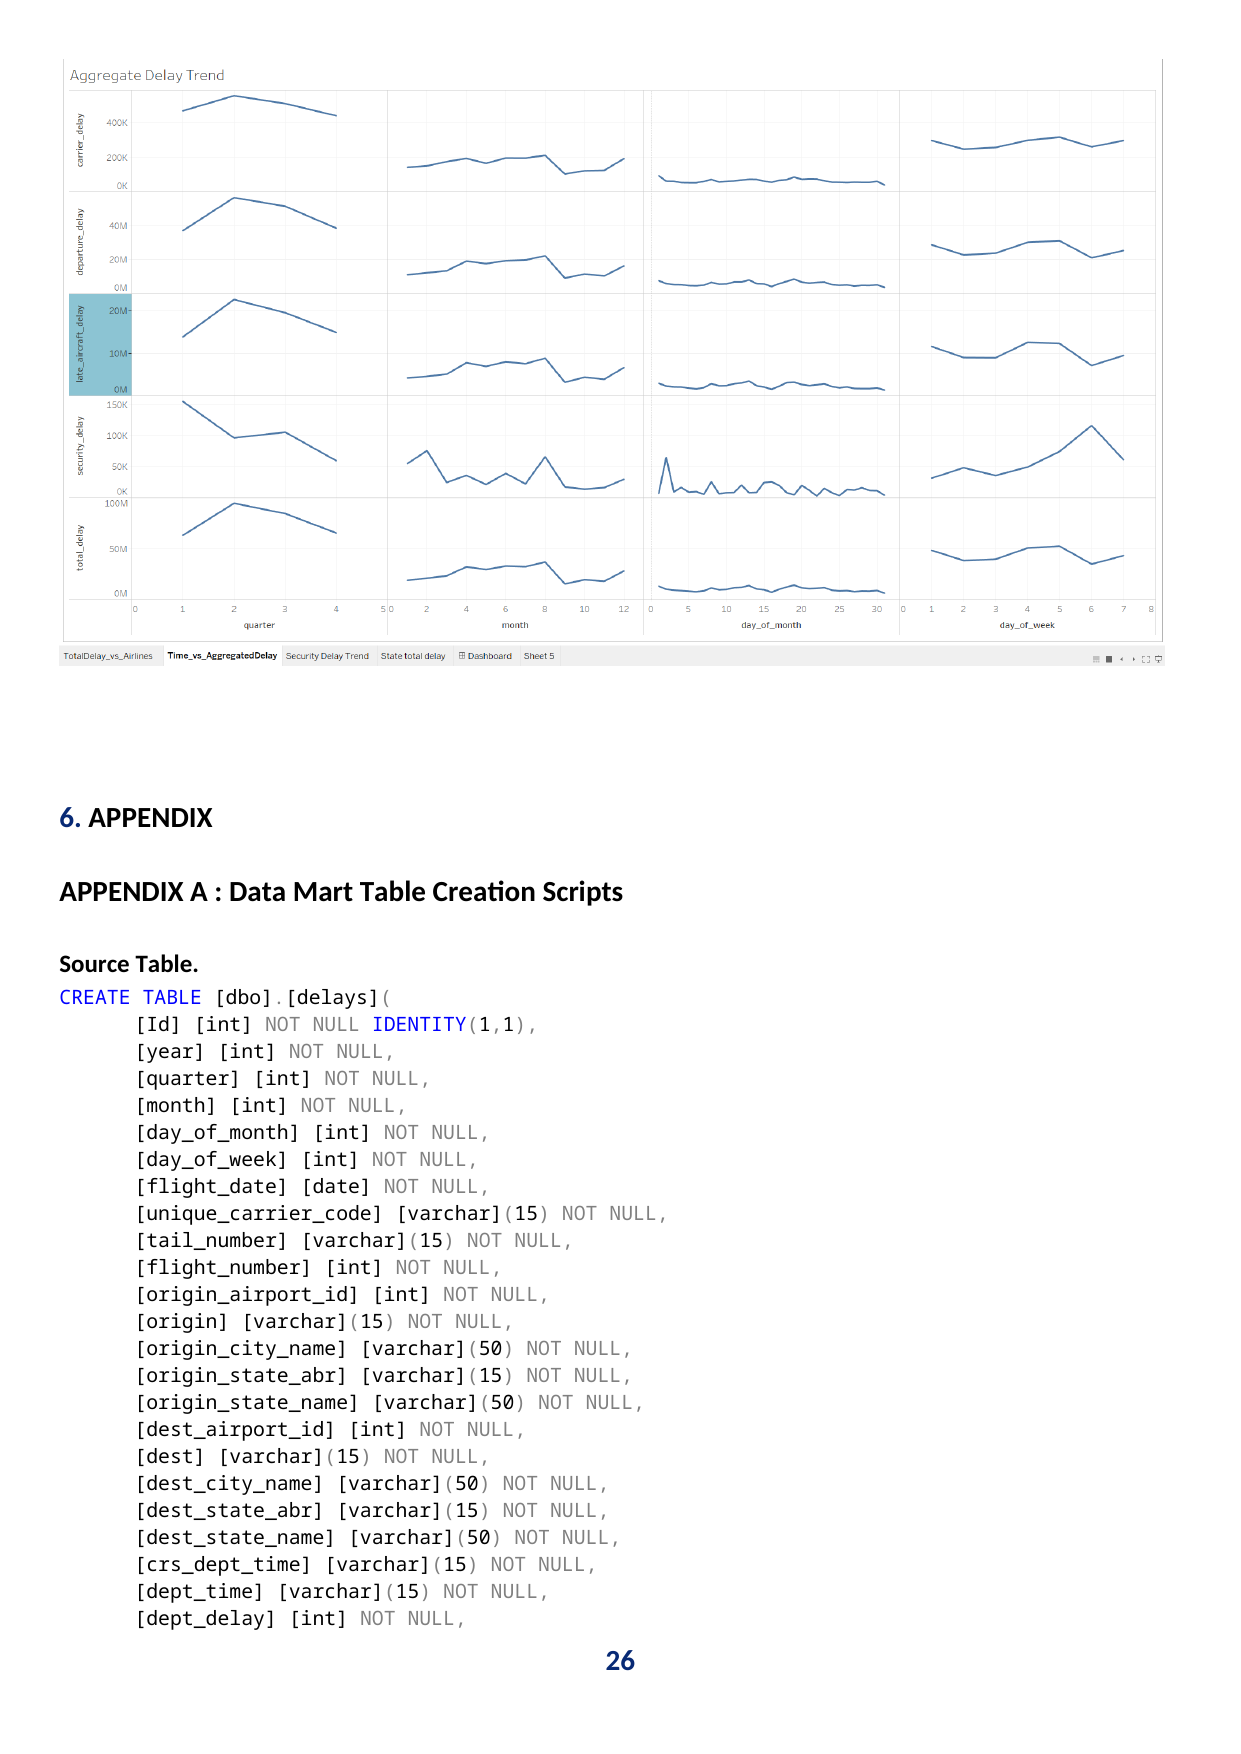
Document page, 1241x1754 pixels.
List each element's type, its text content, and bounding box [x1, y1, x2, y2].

text [tail_number] [varchar](15) NOT NULL, [59, 1226, 1181, 1253]
text [flight_number] [int] NOT NULL, [59, 1253, 1181, 1280]
text [origin_city_name] [varchar](50) NOT NULL, [59, 1334, 1181, 1361]
text [year] [int] NOT NULL, [59, 1037, 1181, 1064]
text [flight_date] [date] NOT NULL, [59, 1172, 1181, 1199]
text [origin] [varchar](15) NOT NULL, [59, 1307, 1181, 1334]
text [origin_airport_id] [int] NOT NULL, [59, 1280, 1181, 1307]
text 6. APPENDIX [59, 799, 1181, 835]
text [unique_carrier_code] [varchar](15) NOT NULL, [59, 1199, 1181, 1226]
text [dest_city_name] [varchar](50) NOT NULL, [59, 1469, 1181, 1496]
text Source Table. [59, 948, 1181, 979]
text [dest_state_name] [varchar](50) NOT NULL, [59, 1523, 1181, 1550]
text [dest_state_abr] [varchar](15) NOT NULL, [59, 1496, 1181, 1523]
text APPENDIX A : Data Mart Table Creation Scripts [59, 873, 1181, 908]
text [quarter] [int] NOT NULL, [59, 1064, 1181, 1091]
text [day_of_week] [int] NOT NULL, [59, 1145, 1181, 1172]
text [origin_state_abr] [varchar](15) NOT NULL, [59, 1361, 1181, 1388]
text [dest] [varchar](15) NOT NULL, [59, 1442, 1181, 1469]
text [Id] [int] NOT NULL IDENTITY(1,1), [59, 1011, 1181, 1037]
picture [59, 59, 1165, 666]
text CREATE TABLE [dbo].[delays]( [59, 983, 1181, 1011]
text [day_of_month] [int] NOT NULL, [59, 1118, 1181, 1145]
text [origin_state_name] [varchar](50) NOT NULL, [59, 1388, 1181, 1415]
text [dept_time] [varchar](15) NOT NULL, [59, 1577, 1181, 1604]
text [dest_airport_id] [int] NOT NULL, [59, 1415, 1181, 1442]
text [dept_delay] [int] NOT NULL, [59, 1604, 1181, 1631]
text [crs_dept_time] [varchar](15) NOT NULL, [59, 1550, 1181, 1577]
text [month] [int] NOT NULL, [59, 1091, 1181, 1118]
